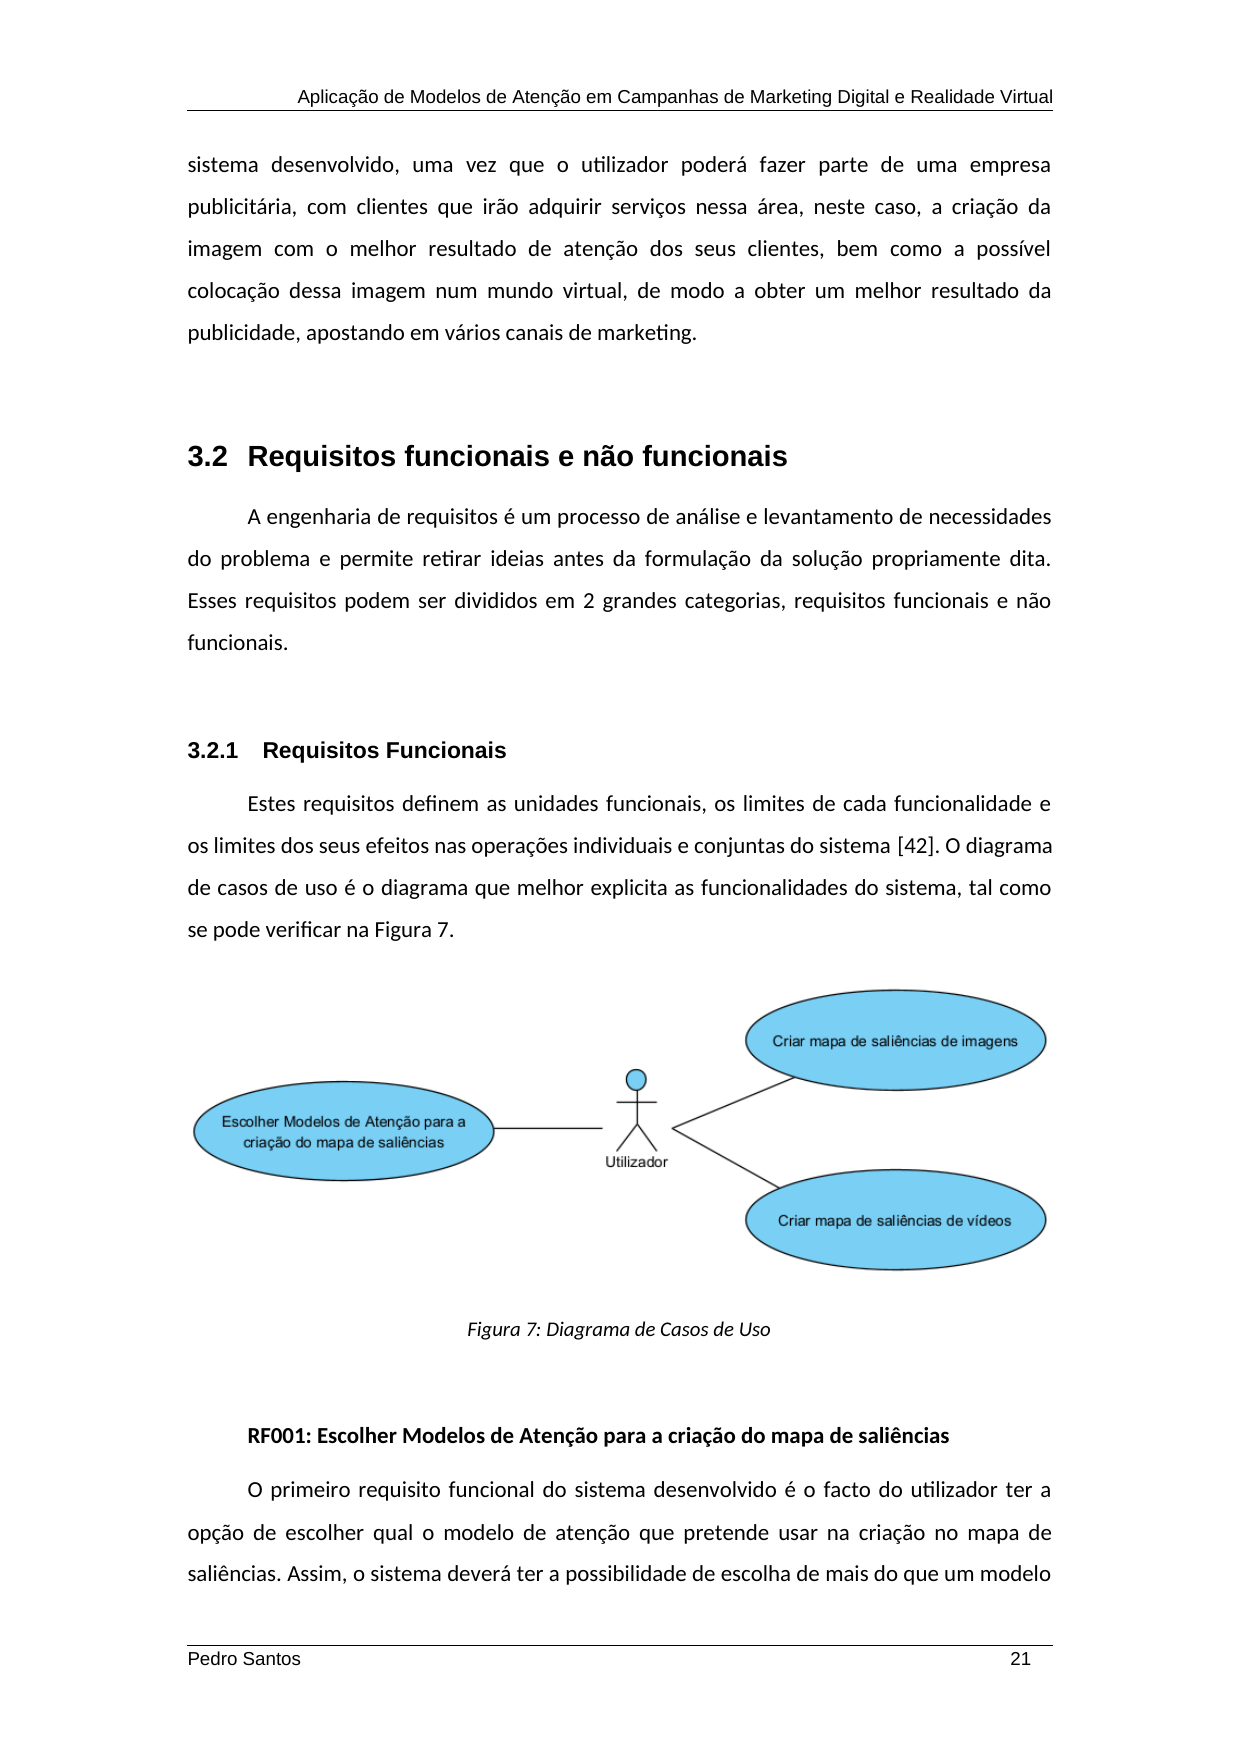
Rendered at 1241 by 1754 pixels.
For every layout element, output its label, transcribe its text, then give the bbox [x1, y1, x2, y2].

text Requisitos Funcionais [187, 737, 1053, 763]
text A engenharia de requisitos é um processo de análise e levantamento de necessidades do problema e permite retirar ideias antes da formulação da solução propriamente dita. Esses requisitos podem ser divididos em 2 grandes categorias, requisitos funcionais e não funcionais. [187, 502, 1053, 656]
text Estes requisitos definem as unidades funcionais, os limites de cada funcionalidade e os limites dos seus efeitos nas operações individuais e conjuntas do sistema [42]. O diagrama de casos de uso é o diagrama que melhor explicita as funcionalidades do sistema, tal como se pode verificar na Figura 7. [187, 789, 1053, 943]
picture [187, 969, 1053, 1290]
text RF001: Escolher Modelos de Atenção para a criação do mapa de saliências [247, 1421, 1053, 1449]
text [187, 1476, 1053, 1588]
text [187, 150, 1053, 346]
text Figura 7: Diagrama de Casos de Uso [187, 1316, 1053, 1341]
text Requisitos funcionais e não funcionais [187, 439, 1053, 473]
